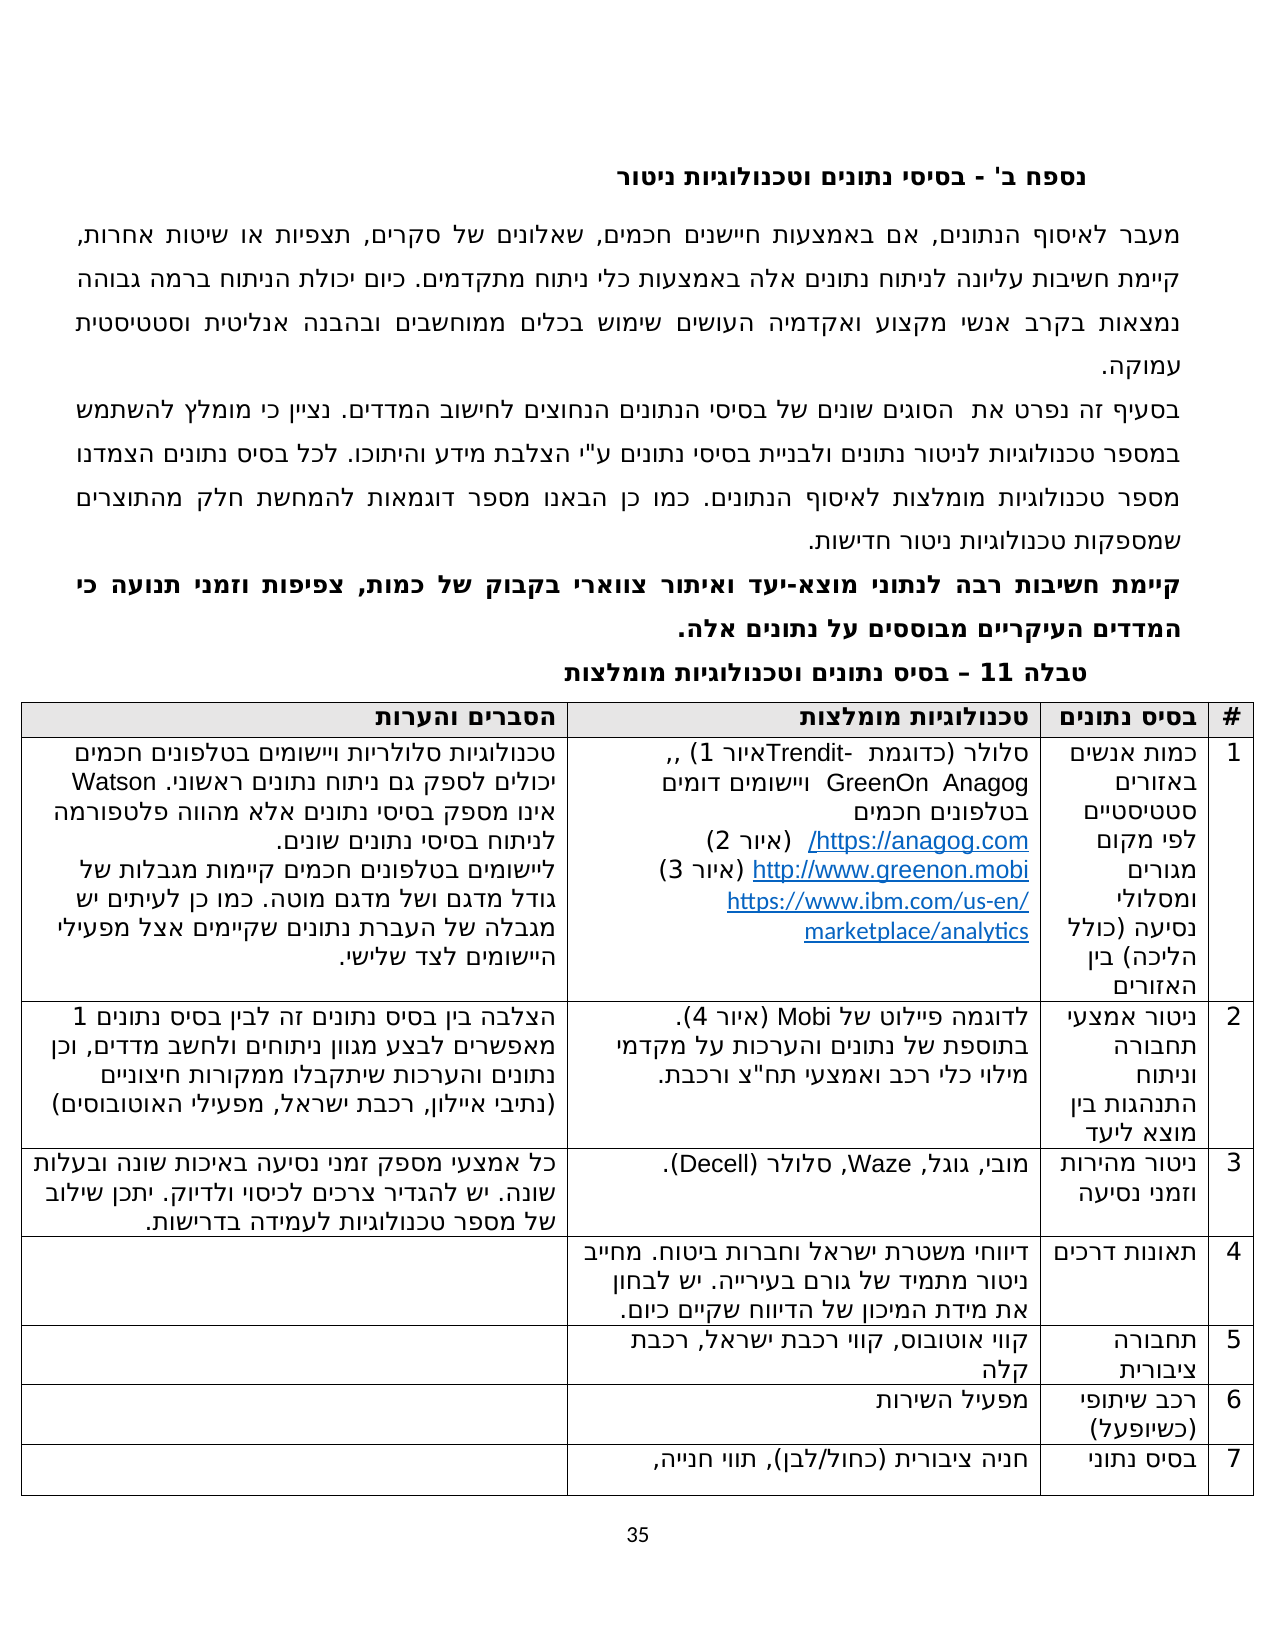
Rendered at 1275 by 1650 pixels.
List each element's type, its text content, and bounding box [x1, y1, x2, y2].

table_cell 2 [1209, 1002, 1253, 1148]
table_cell מובי, גוגל, Waze, סלולר (Decell). [568, 1149, 1040, 1236]
table_cell [22, 1445, 567, 1495]
table_cell ניטור אמצעי תחבורה וניתוח התנהגות בין מוצא ליעד [1041, 1002, 1208, 1148]
table_cell תאונות דרכים [1041, 1237, 1208, 1325]
table_header טכנולוגיות מומלצות [568, 703, 1040, 737]
table_header בסיס נתונים [1041, 703, 1208, 737]
table_cell 5 [1209, 1326, 1253, 1384]
text קיימת חשיבות רבה לנתוני מוצא-יעד ואיתור צווארי בקבוק של כמות, צפיפות וזמני תנועה כי המדדים העיקריים מבוססים על נתונים אלה. [75, 570, 1182, 643]
table_cell רכב שיתופי (כשיופעל) [1041, 1385, 1208, 1443]
text מעבר לאיסוף הנתונים, אם באמצעות חיישנים חכמים, שאלונים של סקרים, תצפיות או שיטות אחרות, קיימת חשיבות עליונה לניתוח נתונים אלה באמצעות כלי ניתוח מתקדמים. כיום יכולת הניתוח ברמה גבוהה נמצאות בקרב אנשי מקצוע ואקדמיה העושים שימוש בכלים ממוחשבים ובהבנה אנליטית וסטטיסטית עמוקה. [75, 220, 1182, 381]
table_cell 1 [1209, 738, 1253, 1001]
table_cell הצלבה בין בסיס נתונים זה לבין בסיס נתונים 1 מאפשרים לבצע מגוון ניתוחים ולחשב מדדים, וכן נתונים והערכות שיתקבלו ממקורות חיצוניים (נתיבי איילון, רכבת ישראל, מפעילי האוטובוסים) [22, 1002, 567, 1148]
text בסעיף זה נפרט את הסוגים שונים של בסיסי הנתונים הנחוצים לחישוב המדדים. נציין כי מומלץ להשתמש במספר טכנולוגיות לניטור נתונים ולבניית בסיסי נתונים ע"י הצלבת מידע והיתוכו. לכל בסיס נתונים הצמדנו מספר טכנולוגיות מומלצות לאיסוף הנתונים. כמו כן הבאנו מספר דוגמאות להמחשת חלק מהתוצרים שמספקות טכנולוגיות ניטור חדישות. [75, 395, 1182, 556]
table_header הסברים והערות [22, 703, 567, 737]
table_cell 4 [1209, 1237, 1253, 1325]
table_cell בסיס נתוני חנייה [1041, 1445, 1208, 1495]
table_cell תחבורה ציבורית [1041, 1326, 1208, 1384]
table_cell [22, 1237, 567, 1325]
table_cell 6 [1209, 1385, 1253, 1443]
table_cell מפעיל השירות [568, 1385, 1040, 1443]
table_cell כמות אנשים באזורים סטטיסטיים לפי מקום מגורים ומסלולי נסיעה (כולל הליכה) בין האזורים [1041, 738, 1208, 1001]
table_header # [1209, 703, 1253, 737]
table_cell סלולר (כדוגמת -Trenditאיור 1) ,,GreenOn Anagog ויישומים דומים בטלפונים חכמים https://anagog.com/ (איור 2) http://www.greenon.mobi (איור 3) https://www.ibm.com/us-en/marketplace/analytics [568, 738, 1040, 1001]
table_cell כל אמצעי מספק זמני נסיעה באיכות שונה ובעלות שונה. יש להגדיר צרכים לכיסוי ולדיוק. יתכן שילוב של מספר טכנולוגיות לעמידה בדרישות. [22, 1149, 567, 1236]
table_cell טכנולוגיות סלולריות ויישומים בטלפונים חכמים יכולים לספק גם ניתוח נתונים ראשוני. Watson אינו מספק בסיסי נתונים אלא מהווה פלטפורמה לניתוח בסיסי נתונים שונים. ליישומים בטלפונים חכמים קיימות מגבלות של גודל מדגם ושל מדגם מוטה. כמו כן לעיתים יש מגבלה של העברת נתונים שקיימים אצל מפעילי היישומים לצד שלישי. [22, 738, 567, 1001]
text טבלה 11 – בסיס נתונים וטכנולוגיות מומלצות [187, 658, 1087, 687]
table_cell ניטור מהירות וזמני נסיעה [1041, 1149, 1208, 1236]
table_cell 3 [1209, 1149, 1253, 1236]
table_cell דיווחי משטרת ישראל וחברות ביטוח. מחייב ניטור מתמיד של גורם בעירייה. יש לבחון את מידת המיכון של הדיווח שקיים כיום. [568, 1237, 1040, 1325]
table_cell [22, 1326, 567, 1384]
table_cell לדוגמה פיילוט של Mobi (איור 4). בתוספת של נתונים והערכות על מקדמי מילוי כלי רכב ואמצעי תח"צ ורכבת. [568, 1002, 1040, 1148]
table_cell קווי אוטובוס, קווי רכבת ישראל, רכבת קלה [568, 1326, 1040, 1384]
table_cell [22, 1385, 567, 1443]
subtitle נספח ב' - בסיסי נתונים וטכנולוגיות ניטור [187, 162, 1087, 192]
table_cell 7 [1209, 1445, 1253, 1495]
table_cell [568, 1445, 1040, 1495]
